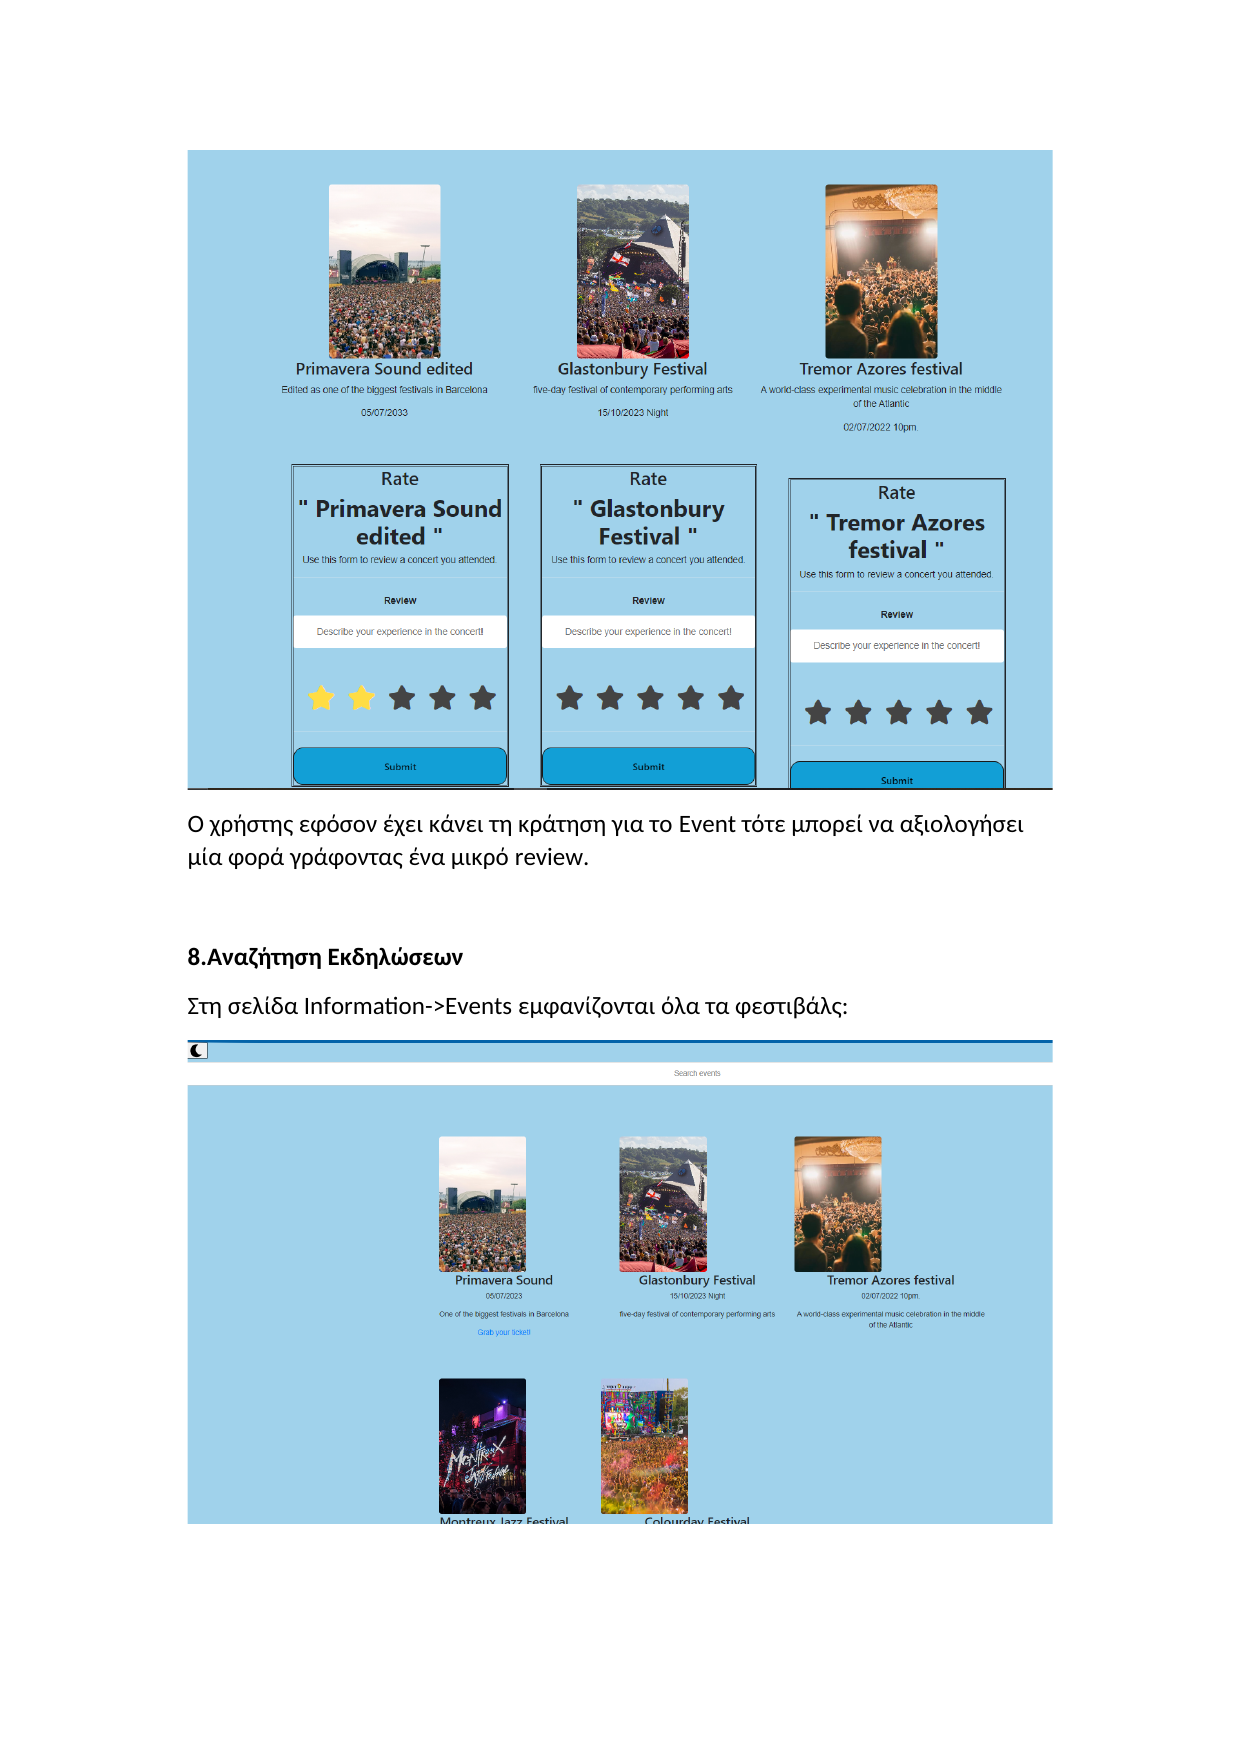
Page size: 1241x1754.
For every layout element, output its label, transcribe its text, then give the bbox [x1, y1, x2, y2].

text Στη σελίδα Information->Events εμφανίζονται όλα τα φεστιβάλς: [187, 990, 1053, 1021]
text Ο χρήστης εφόσον έχει κάνει τη κράτηση για το Event τότε μπορεί να αξιολογήσει μία φορά γράφοντας ένα μικρό review. [187, 809, 1053, 872]
picture [187, 150, 1053, 790]
text 8.Αναζήτηση Εκδηλώσεων [187, 941, 1053, 971]
picture [187, 1040, 1053, 1524]
